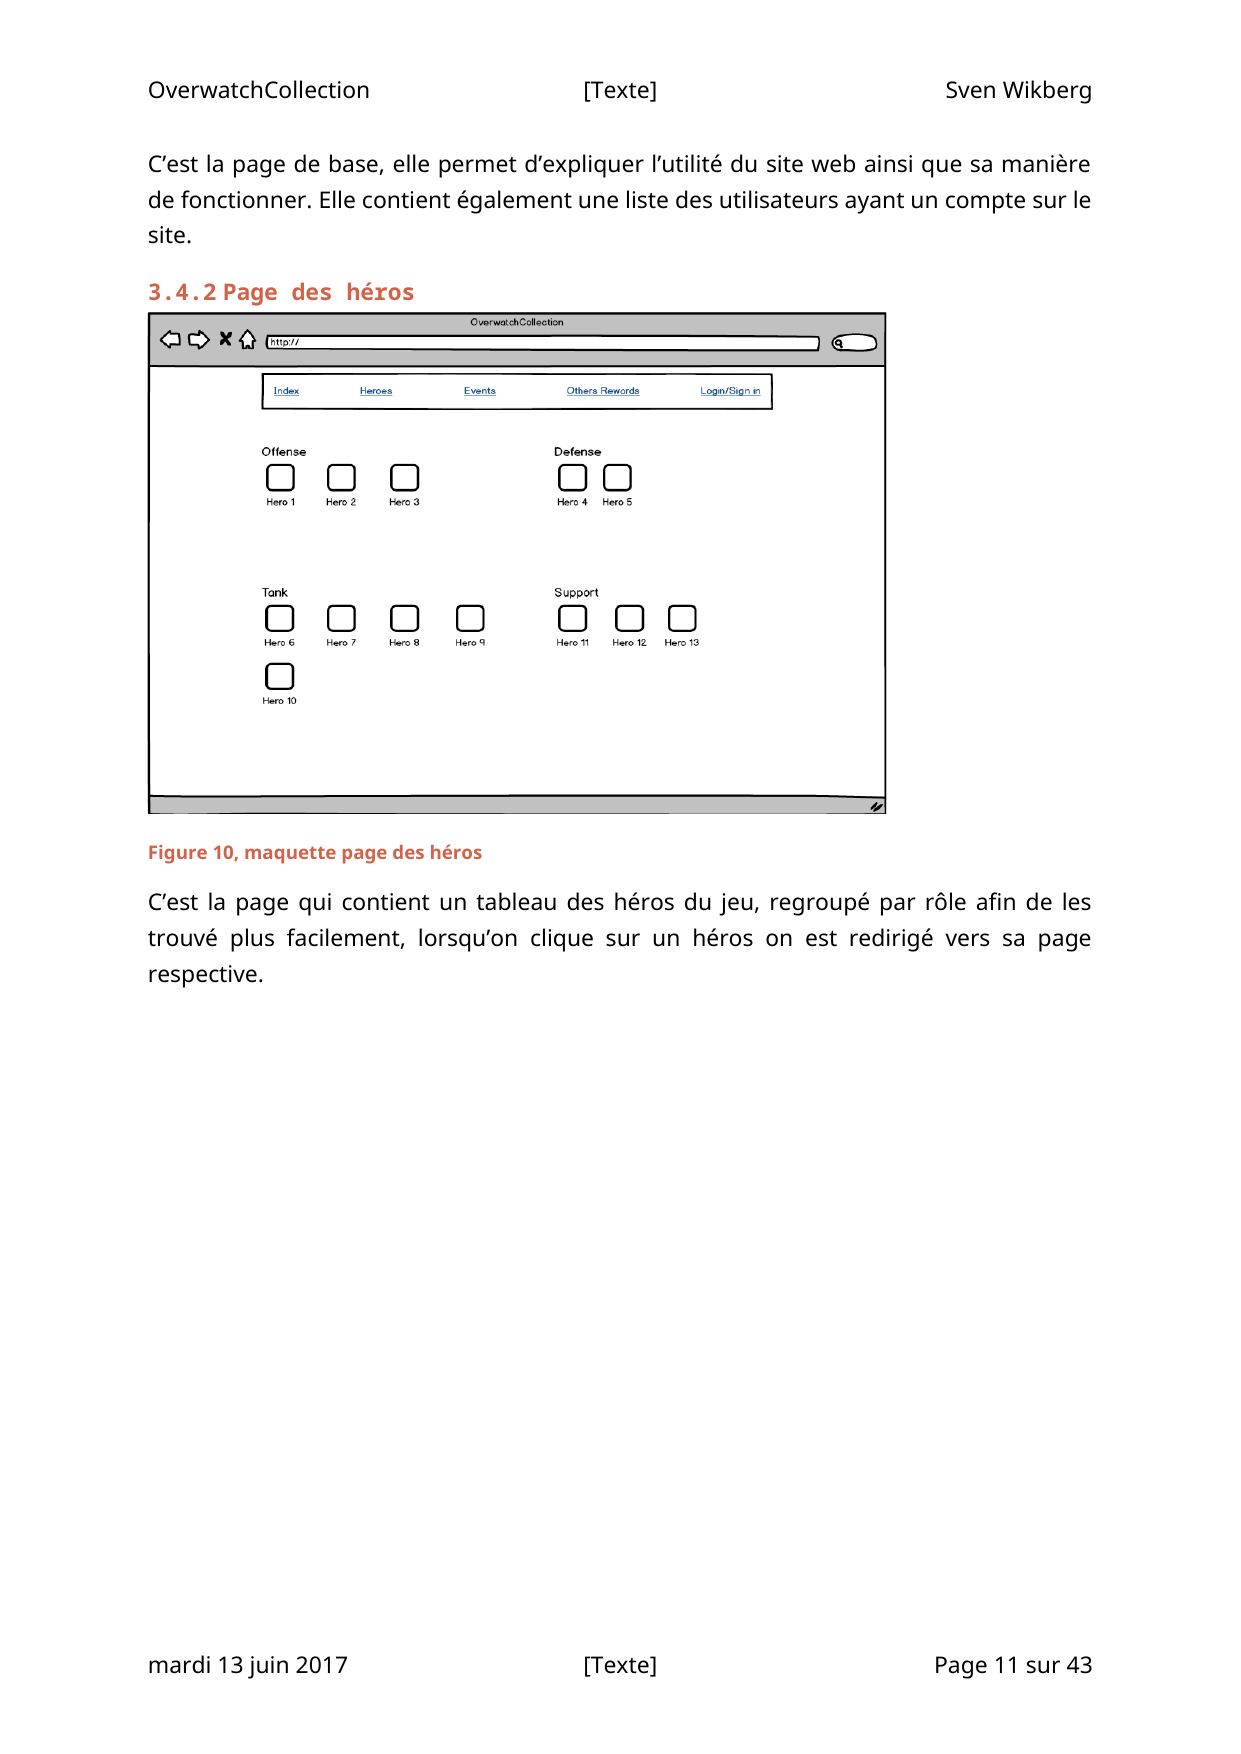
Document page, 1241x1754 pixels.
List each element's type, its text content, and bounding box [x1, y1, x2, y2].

text C’est la page de base, elle permet d’expliquer l’utilité du site web ainsi que sa manière de fonctionner. Elle contient également une liste des utilisateurs ayant un compte sur le site. [148, 148, 1093, 251]
picture [147, 312, 887, 814]
text Figure 10, maquette page des héros [148, 839, 1093, 865]
subtitle Page des héros [148, 276, 1093, 307]
text C’est la page qui contient un tableau des héros du jeu, regroupé par rôle afin de les trouvé plus facilement, lorsqu’on clique sur un héros on est redirigé vers sa page respective. [148, 886, 1093, 989]
